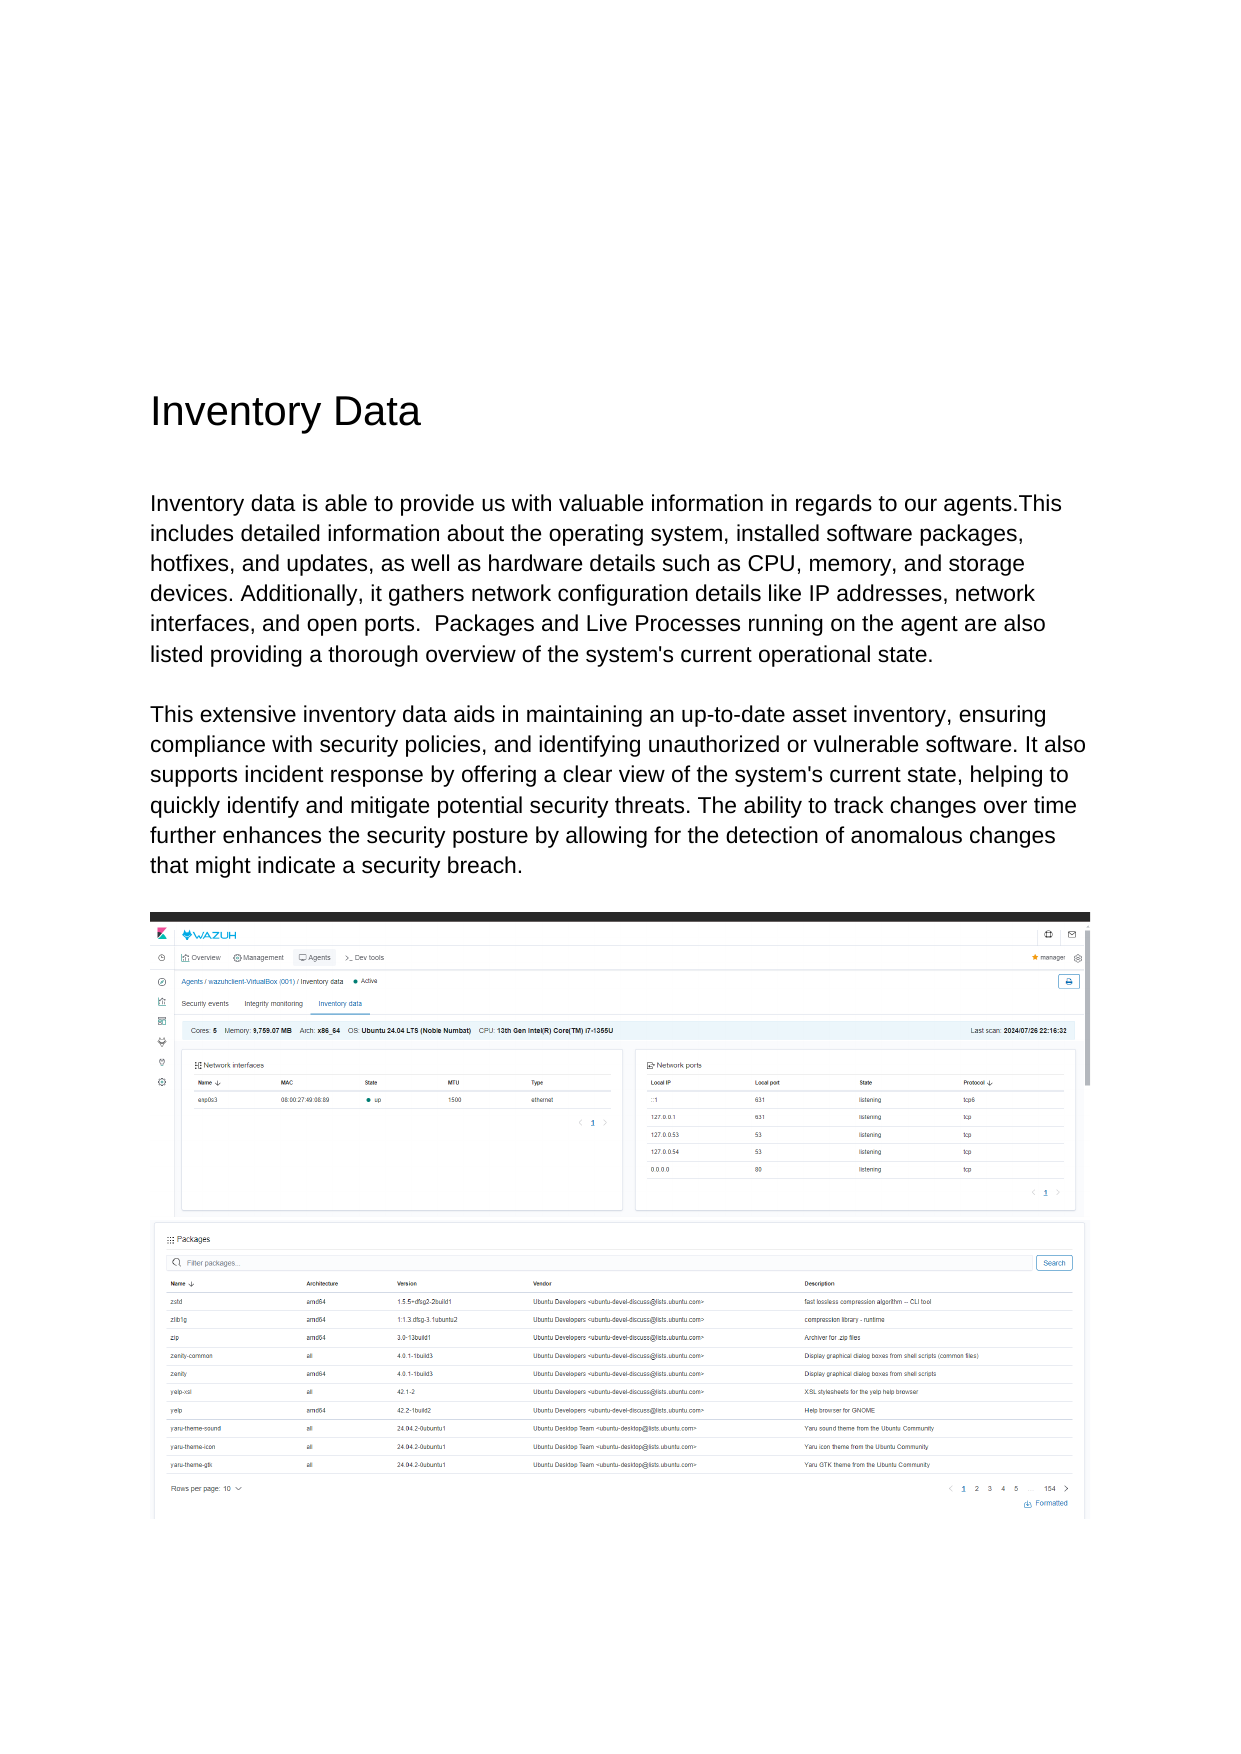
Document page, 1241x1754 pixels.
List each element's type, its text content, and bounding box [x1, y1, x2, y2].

picture [150, 912, 1091, 1217]
text This extensive inventory data aids in maintaining an up-to-date asset inventory, ensuring compliance with security policies, and identifying unauthorized or vulnerable software. It also supports incident response by offering a clear view of the system's current state, helping to quickly identify and mitigate potential security threats. The ability to track changes over time further enhances the security posture by allowing for the detection of anomalous changes that might indicate a security breach. [150, 701, 1090, 878]
text Inventory data is able to provide us with valuable information in regards to our agents.This includes detailed information about the operating system, installed software packages, hotfixes, and updates, as well as hardware details such as CPU, memory, and storage devices. Additionally, it gathers network configuration details like IP addresses, network interfaces, and open ports. Packages and Live Processes running on the agent are also listed providing a thorough overview of the system's current operational state. [150, 489, 1090, 667]
subtitle Inventory Data [150, 386, 1090, 434]
picture [150, 1220, 1091, 1519]
